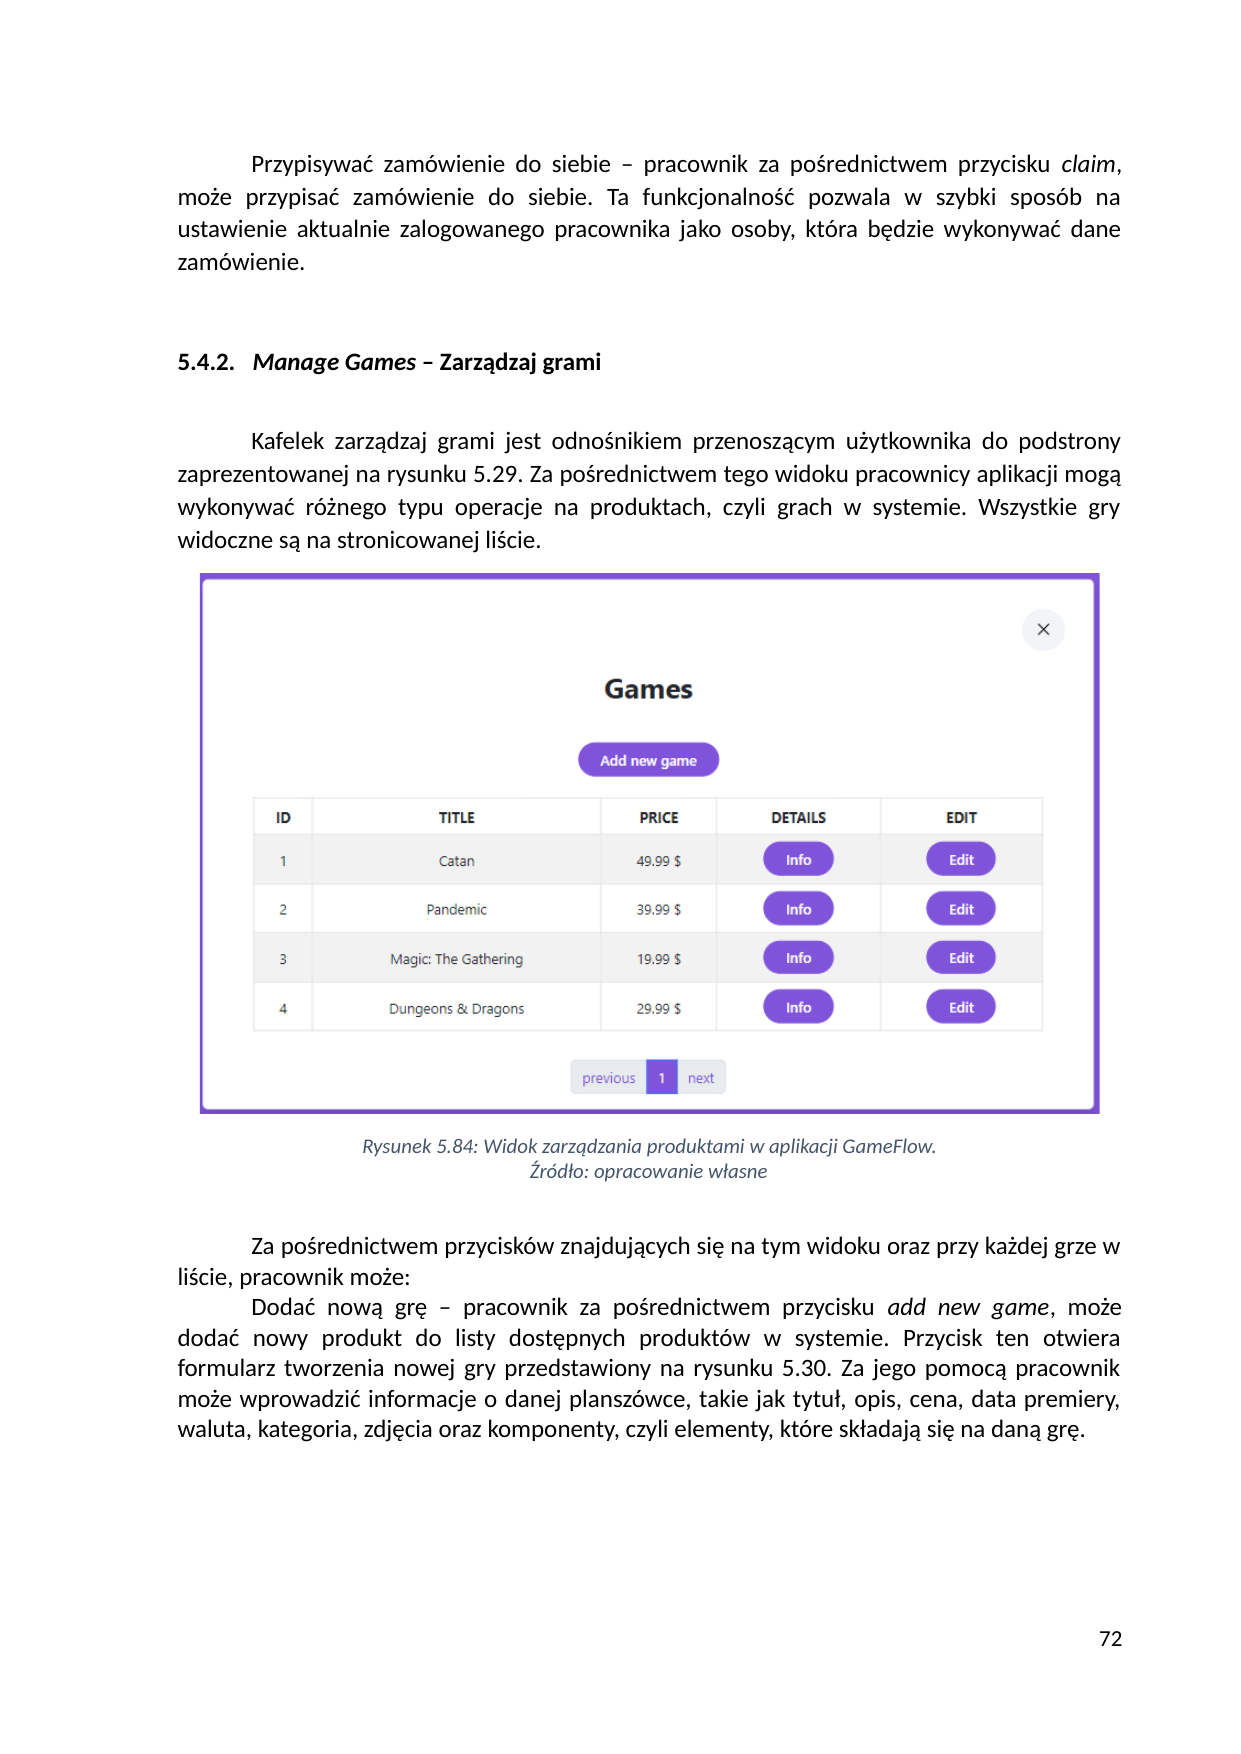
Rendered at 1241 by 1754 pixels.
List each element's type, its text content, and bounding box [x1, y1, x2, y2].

text Za pośrednictwem przycisków znajdujących się na tym widoku oraz przy każdej grze w liście, pracownik może: [177, 1231, 1122, 1292]
picture [199, 573, 1100, 1114]
text Źródło: opracowanie własne [177, 1158, 1122, 1184]
text Kafelek zarządzaj grami jest odnośnikiem przenoszącym użytkownika do podstrony zaprezentowanej na rysunku 5.29. Za pośrednictwem tego widoku pracownicy aplikacji mogą wykonywać różnego typu operacje na produktach, czyli grach w systemie. Wszystkie gry widoczne są na stronicowanej liście. [177, 425, 1122, 555]
text Dodać nową grę – pracownik za pośrednictwem przycisku add new game, może dodać nowy produkt do listy dostępnych produktów w systemie. Przycisk ten otwiera formularz tworzenia nowej gry przedstawiony na rysunku 5.30. Za jego pomocą pracownik może wprowadzić informacje o danej planszówce, takie jak tytuł, opis, cena, data premiery, waluta, kategoria, zdjęcia oraz komponenty, czyli elementy, które składają się na daną grę. [177, 1292, 1122, 1444]
subtitle Manage Games – Zarządzaj grami [177, 346, 1122, 376]
text Przypisywać zamówienie do siebie – pracownik za pośrednictwem przycisku claim, może przypisać zamówienie do siebie. Ta funkcjonalność pozwala w szybki sposób na ustawienie aktualnie zalogowanego pracownika jako osoby, która będzie wykonywać dane zamówienie. [177, 148, 1122, 277]
